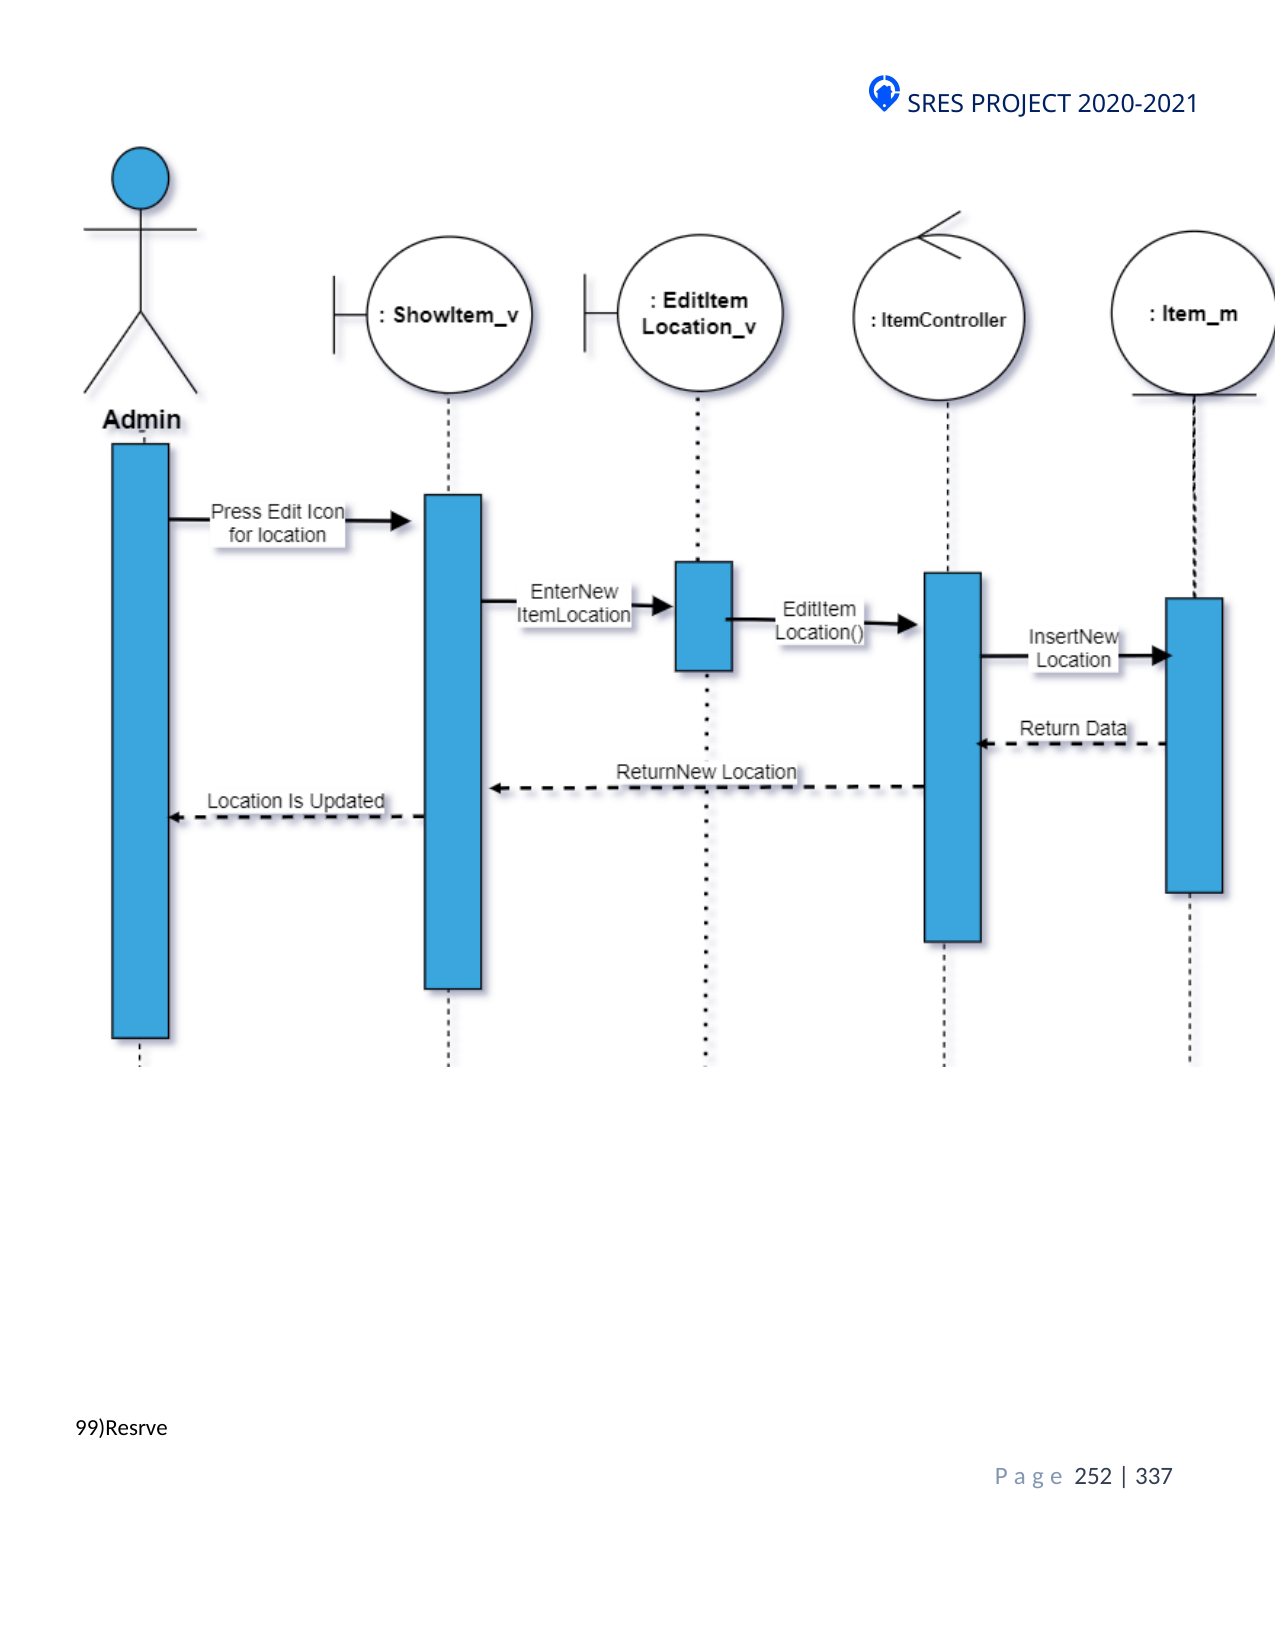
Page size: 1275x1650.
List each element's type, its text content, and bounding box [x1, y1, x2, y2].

picture [75, 138, 1275, 1067]
text 99)Resrve [75, 1413, 1200, 1442]
picture [868, 75, 901, 113]
